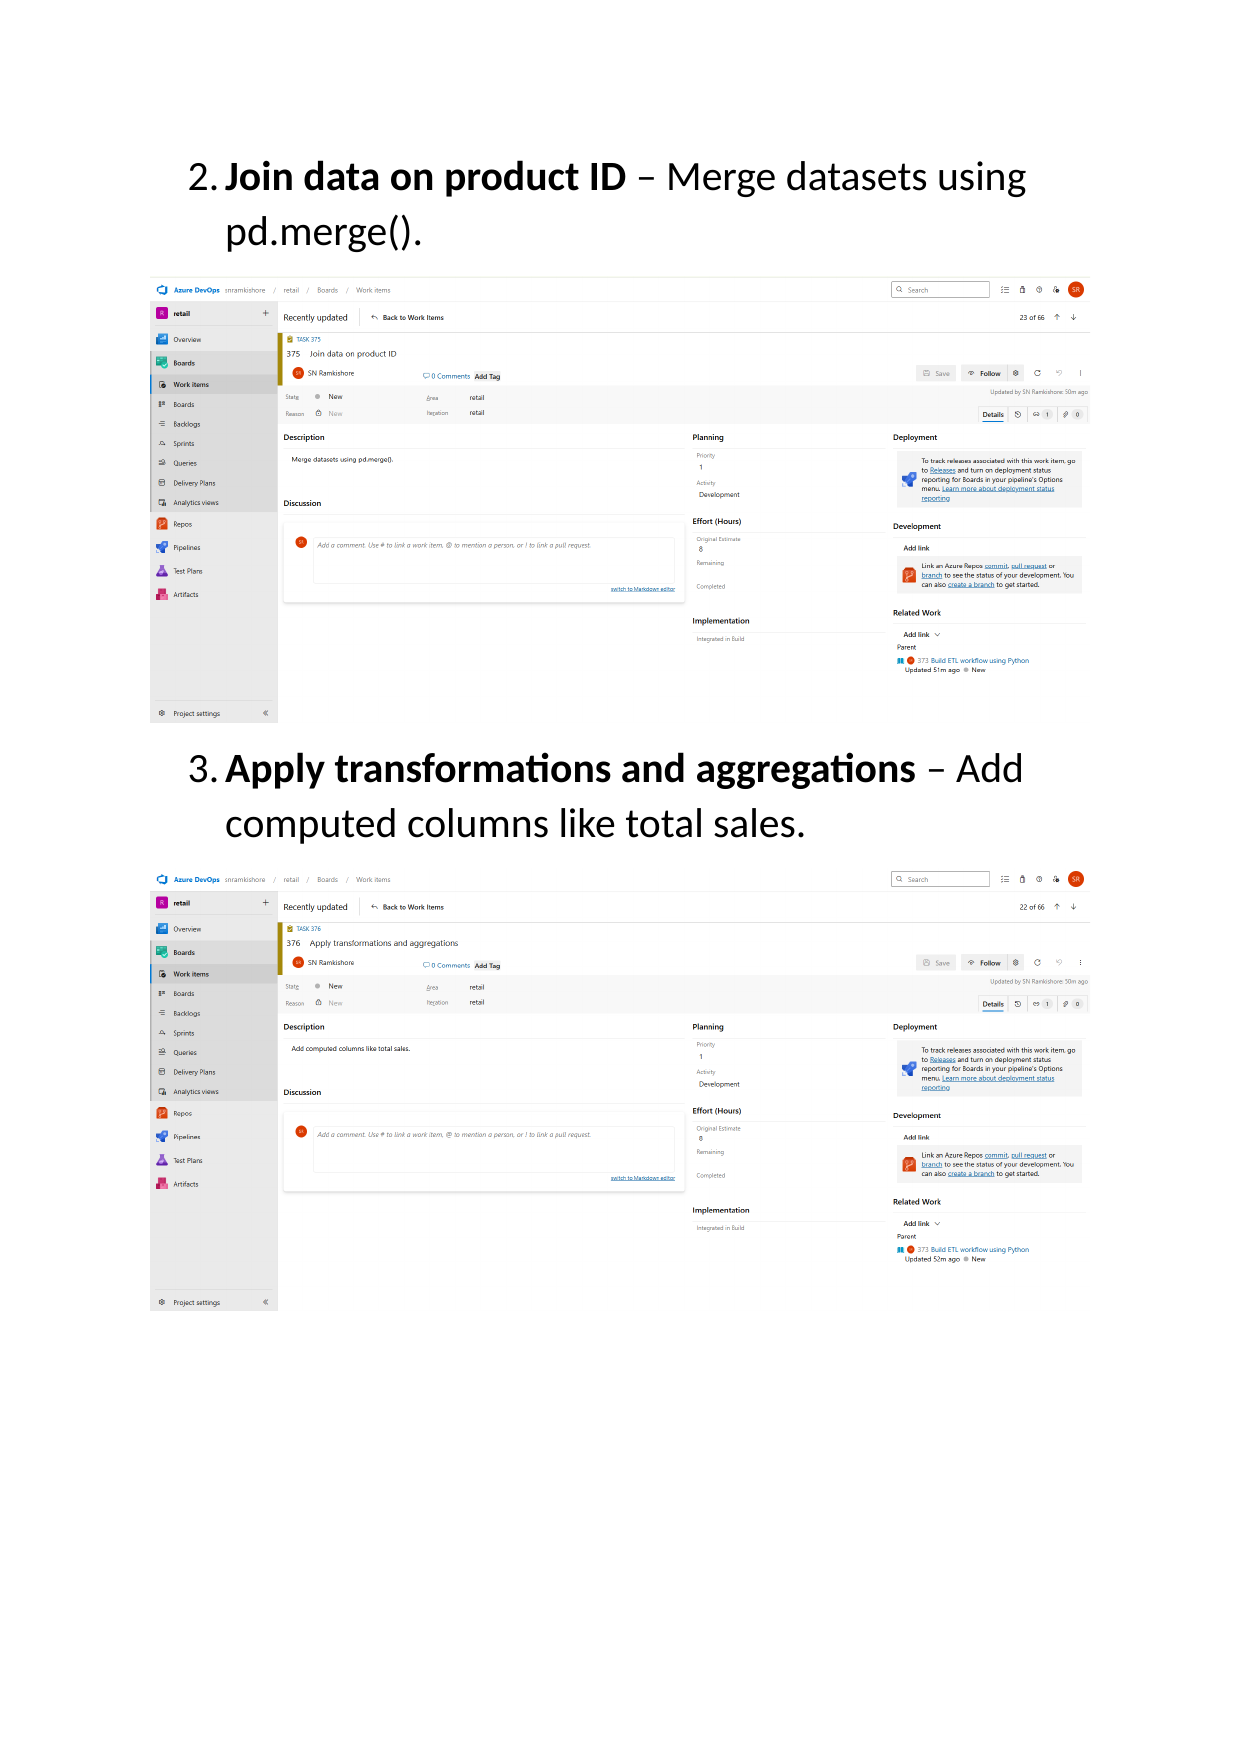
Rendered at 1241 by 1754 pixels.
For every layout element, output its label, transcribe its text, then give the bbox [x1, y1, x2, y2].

list Join data on product ID – Merge datasets using pd.merge(). [187, 150, 1090, 256]
picture [150, 868, 1091, 1311]
list Apply transformations and aggregations – Add computed columns like total sales. [187, 742, 1090, 847]
picture [150, 276, 1091, 723]
